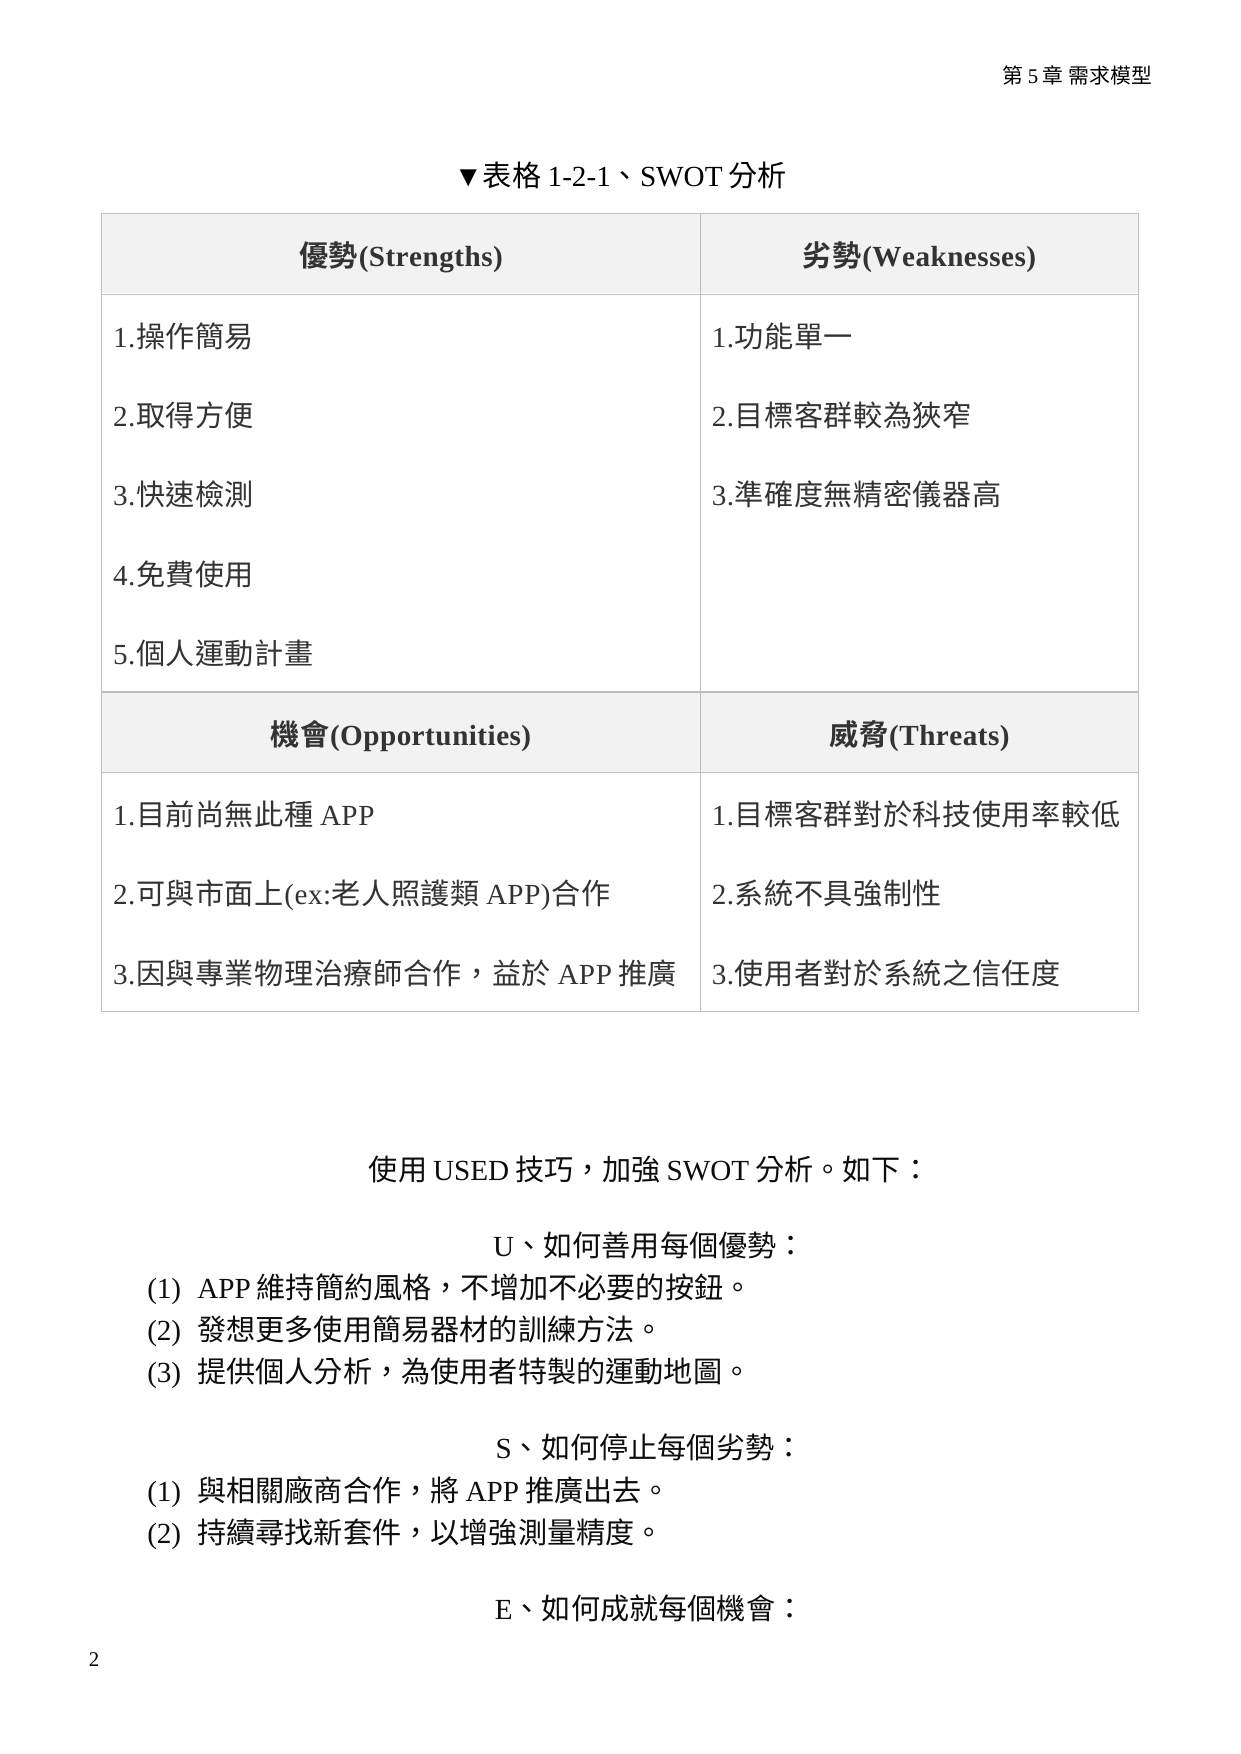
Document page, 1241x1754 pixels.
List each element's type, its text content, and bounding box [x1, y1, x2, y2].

table_cell 1.目前尚無此種APP 2.可與市面上(ex:老人照護類APP)合作 3.因與專業物理治療師合作，益於APP推廣 [102, 773, 700, 1011]
table_header 劣勢(Weaknesses) [701, 214, 1138, 293]
list 與相關廠商合作，將APP推廣出去。 [147, 1467, 1152, 1509]
text S、如何停止每個劣勢： [89, 1425, 1152, 1467]
table_cell 機會(Opportunities) [102, 693, 700, 772]
text U、如何善用每個優勢： [89, 1222, 1152, 1264]
list 提供個人分析，為使用者特製的運動地圖。 [147, 1349, 1152, 1391]
text 使用USED技巧，加強SWOT分析。如下： [89, 1146, 1152, 1188]
table_cell 1.目標客群對於科技使用率較低 2.系統不具強制性 3.使用者對於系統之信任度 [701, 773, 1138, 1011]
table_header 優勢(Strengths) [102, 214, 700, 293]
text ▼表格 1-2-1、SWOT分析 [89, 134, 1152, 213]
list 發想更多使用簡易器材的訓練方法。 [147, 1307, 1152, 1349]
list 持續尋找新套件，以增強測量精度。 [147, 1509, 1152, 1552]
text E、如何成就每個機會： [89, 1585, 1152, 1627]
table_cell 1.功能單一 2.目標客群較為狹窄 3.準確度無精密儀器高 [701, 295, 1138, 691]
table_cell 1.操作簡易 2.取得方便 3.快速檢測 4.免費使用 5.個人運動計畫 [102, 295, 700, 691]
list APP維持簡約風格，不增加不必要的按鈕。 [147, 1264, 1152, 1307]
table_cell 威脅(Threats) [701, 693, 1138, 772]
